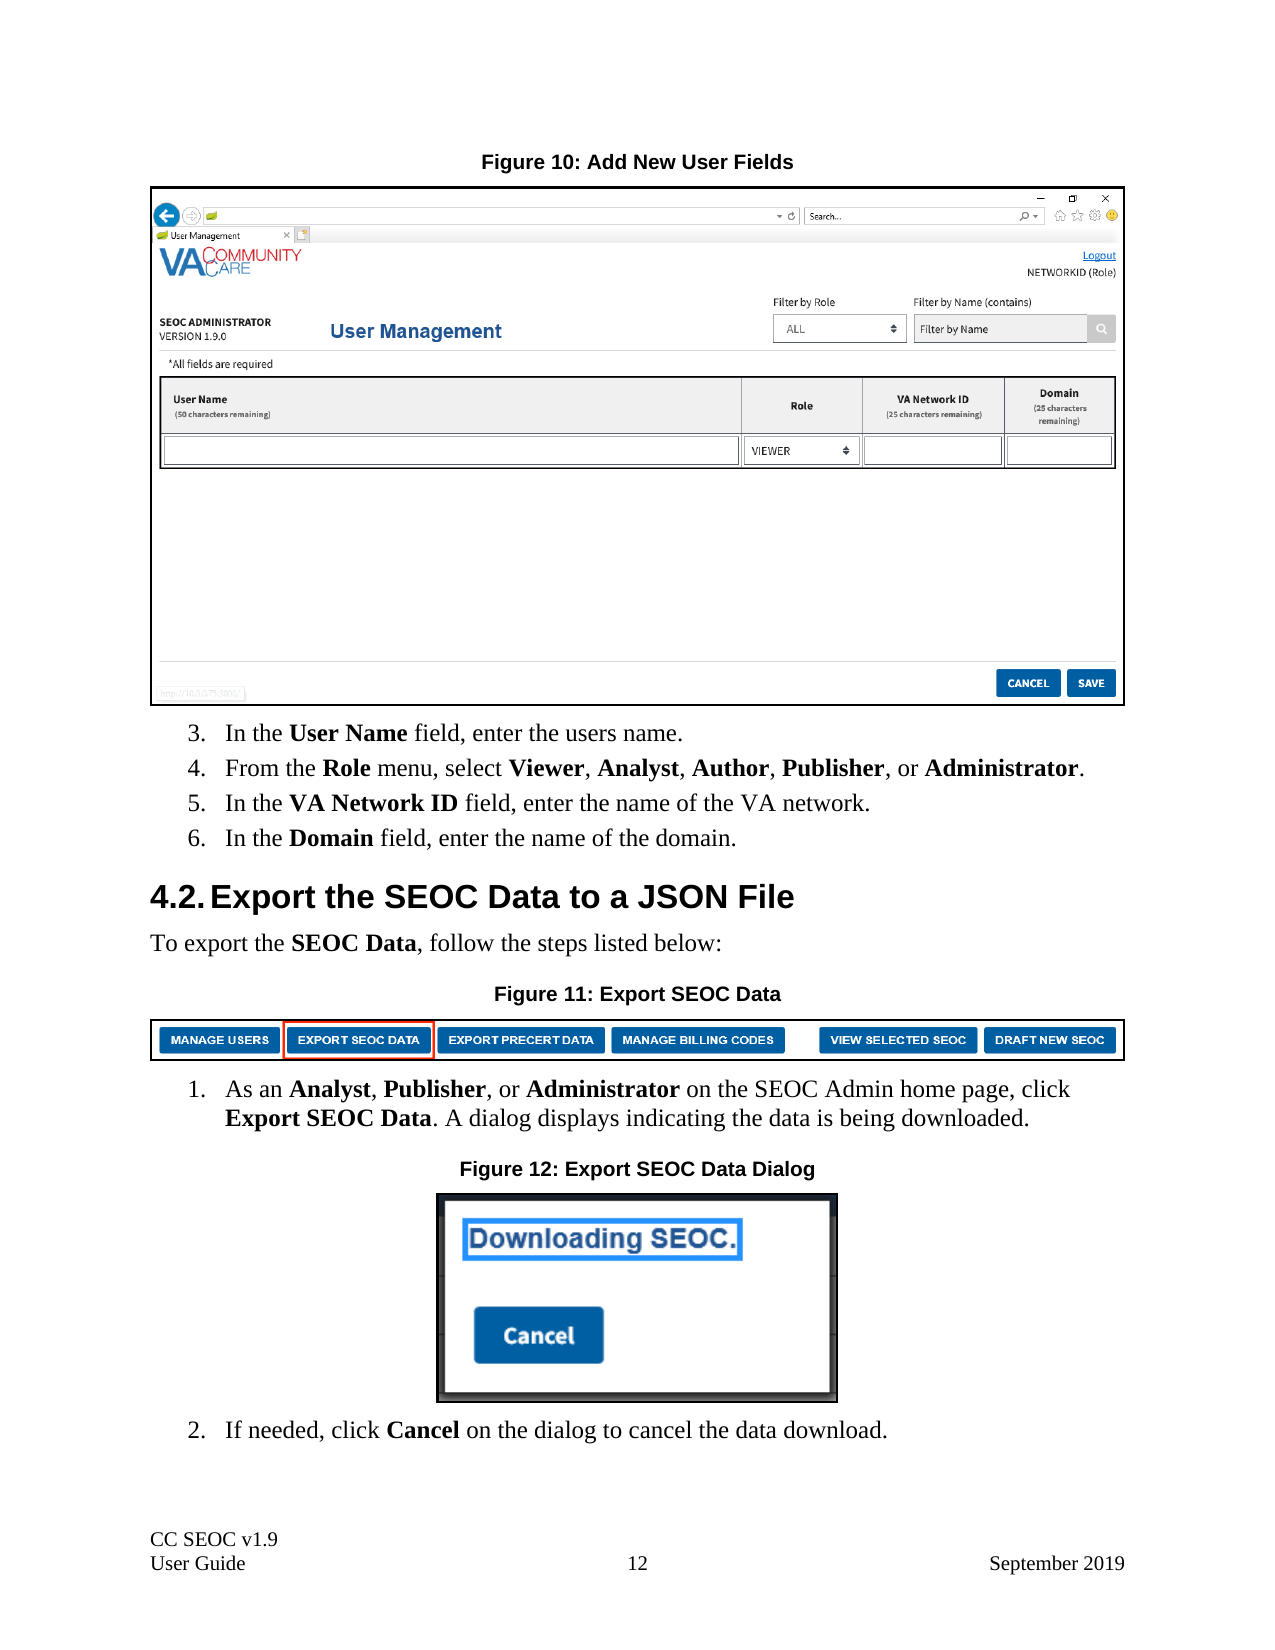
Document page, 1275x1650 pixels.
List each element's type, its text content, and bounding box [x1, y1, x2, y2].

picture [152, 189, 1123, 704]
text To export the SEOC Data, follow the steps listed below: [150, 928, 1125, 957]
text If needed, click Cancel on the dialog to cancel the data download. [187, 1415, 1125, 1444]
list In the Domain field, enter the name of the domain. [187, 823, 1125, 852]
text Figure 11: Export SEOC Data [150, 982, 1125, 1006]
list In the VA Network ID field, enter the name of the VA network. [187, 788, 1125, 817]
text Figure 12: Export SEOC Data Dialog [150, 1156, 1125, 1180]
picture [152, 1021, 1123, 1059]
text Figure 10: Add New User Fields [150, 150, 1125, 174]
subtitle Export the SEOC Data to a JSON File [150, 877, 1125, 916]
list In the User Name field, enter the users name. [187, 718, 1125, 747]
picture [439, 1195, 836, 1401]
list As an Analyst, Publisher, or Administrator on the SEOC Admin home page, click Export SEOC Data. A dialog displays indicating the data is being downloaded. [187, 1074, 1125, 1131]
list From the Role menu, select Viewer, Analyst, Author, Publisher, or Administrator. [187, 753, 1125, 782]
